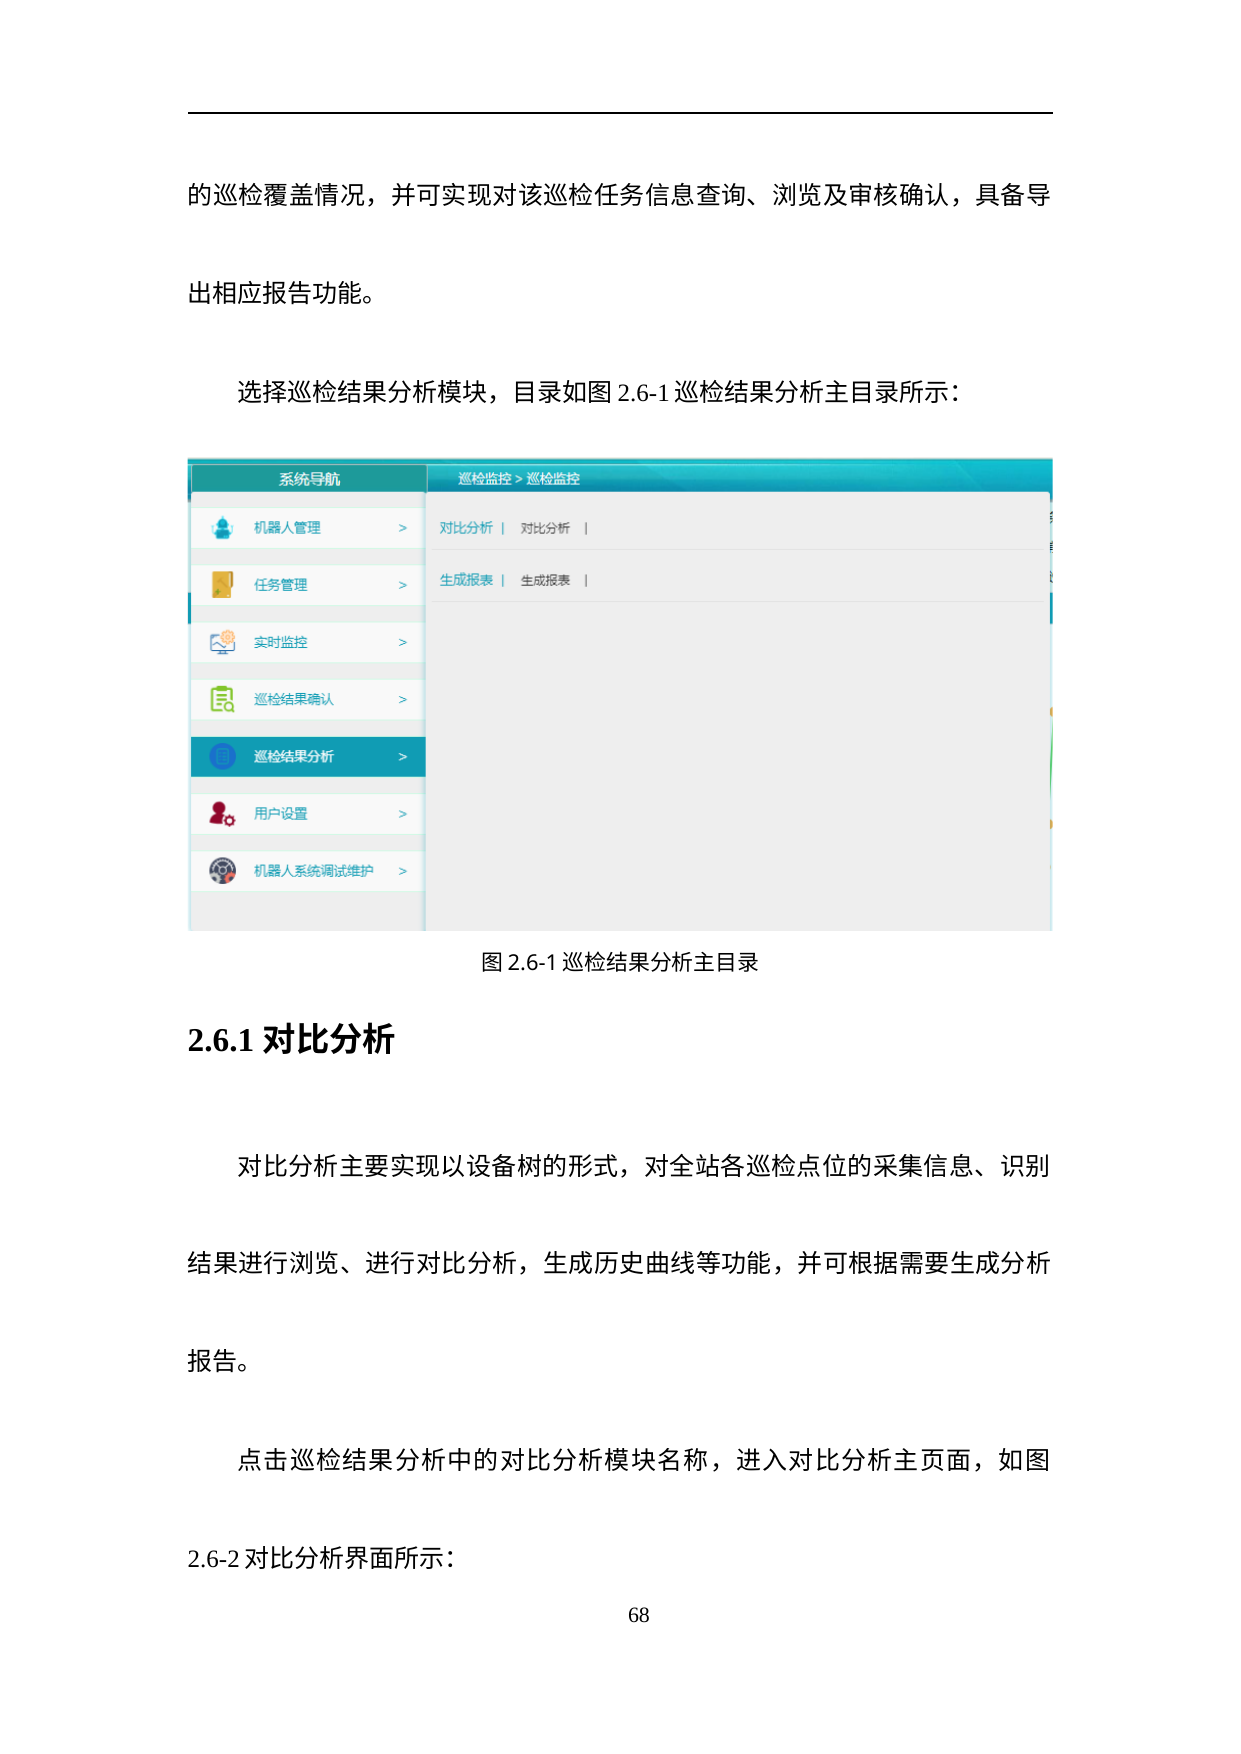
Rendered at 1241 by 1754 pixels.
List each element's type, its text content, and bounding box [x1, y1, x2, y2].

text 选择巡检结果分析模块，目录如图2.6-1巡检结果分析主目录所示： [187, 358, 1053, 423]
text 对比分析主要实现以设备树的形式，对全站各巡检点位的采集信息、识别结果进行浏览、进行对比分析，生成历史曲线等功能，并可根据需要生成分析报告。 [187, 1132, 1053, 1392]
subtitle 对比分析 [187, 1004, 1053, 1069]
text 图2.6-1巡检结果分析主目录 [187, 945, 1053, 977]
picture [187, 457, 1053, 931]
text 点击巡检结果分析中的对比分析模块名称，进入对比分析主页面，如图2.6-2对比分析界面所示： [187, 1426, 1053, 1589]
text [187, 161, 1053, 324]
